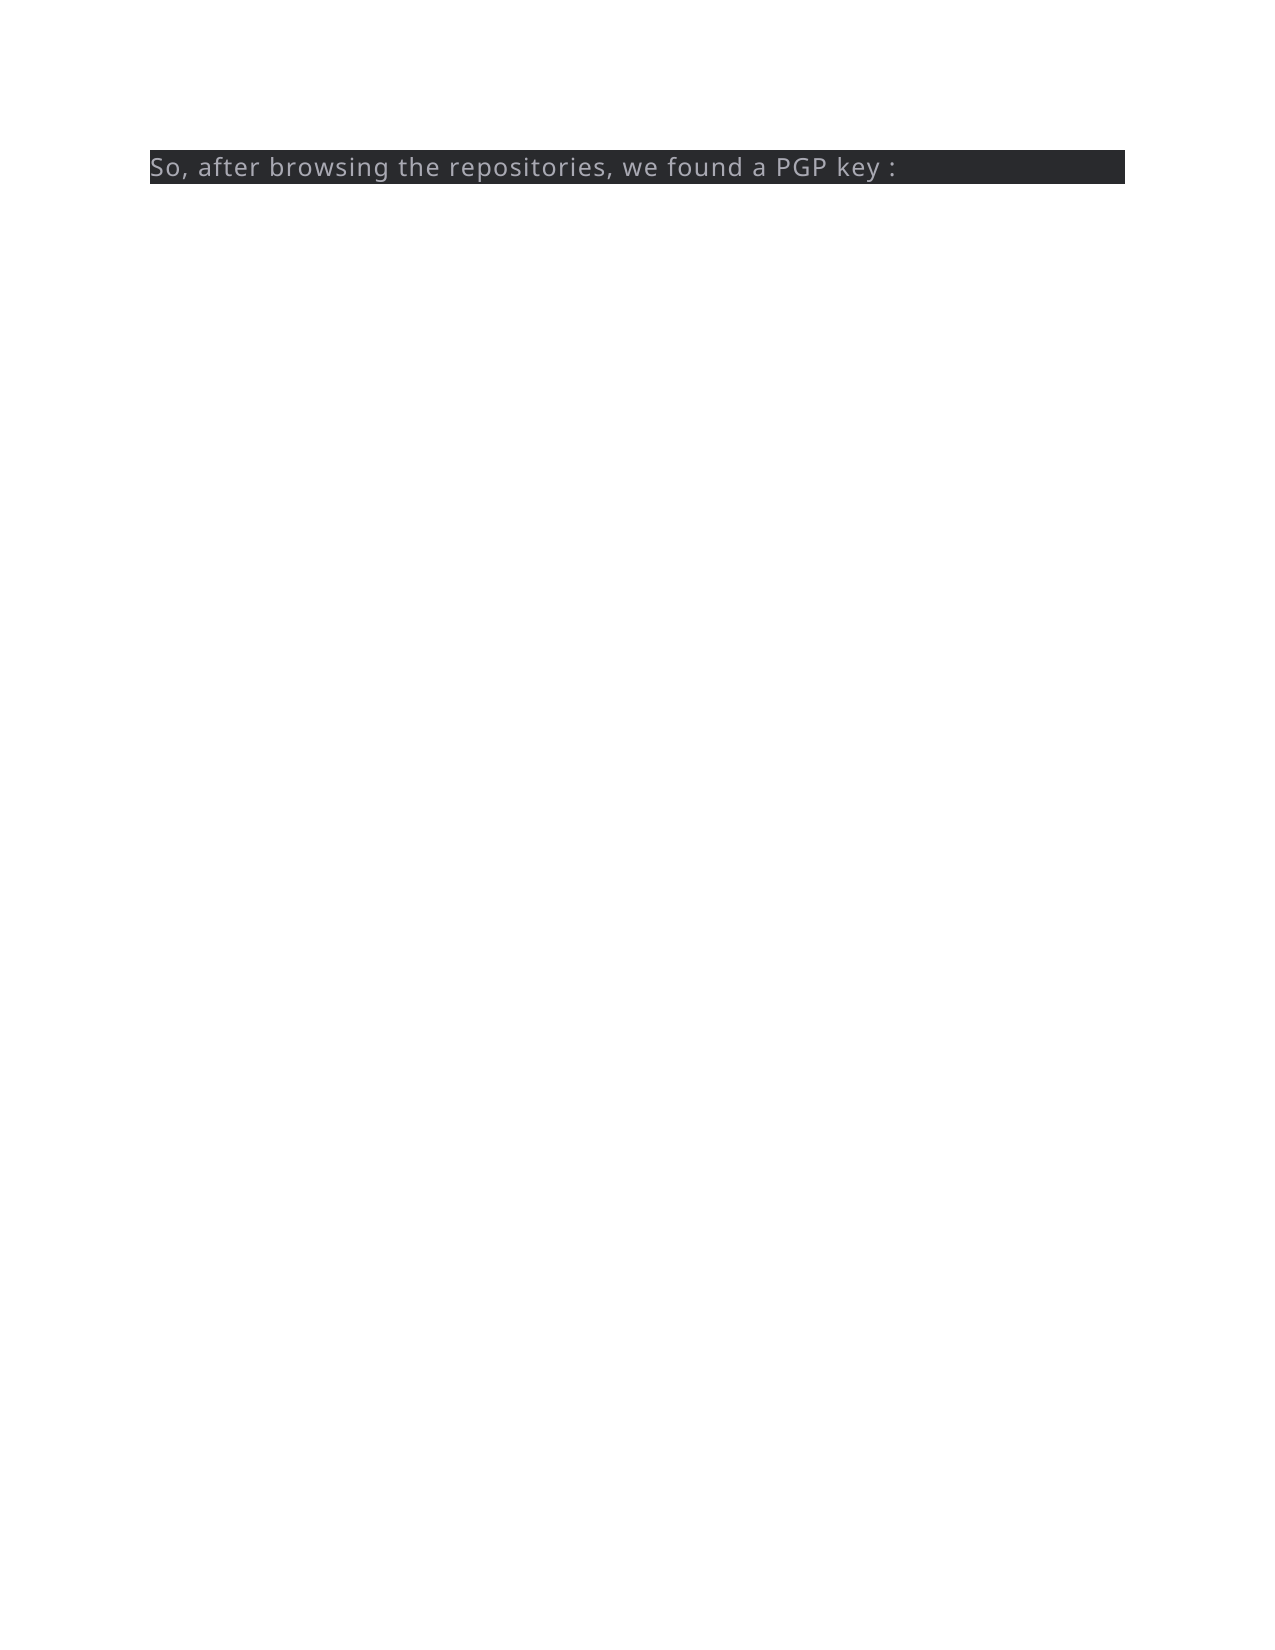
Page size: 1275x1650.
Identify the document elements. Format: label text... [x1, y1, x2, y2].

text So, after browsing the repositories, we found a PGP key : [150, 150, 1125, 184]
